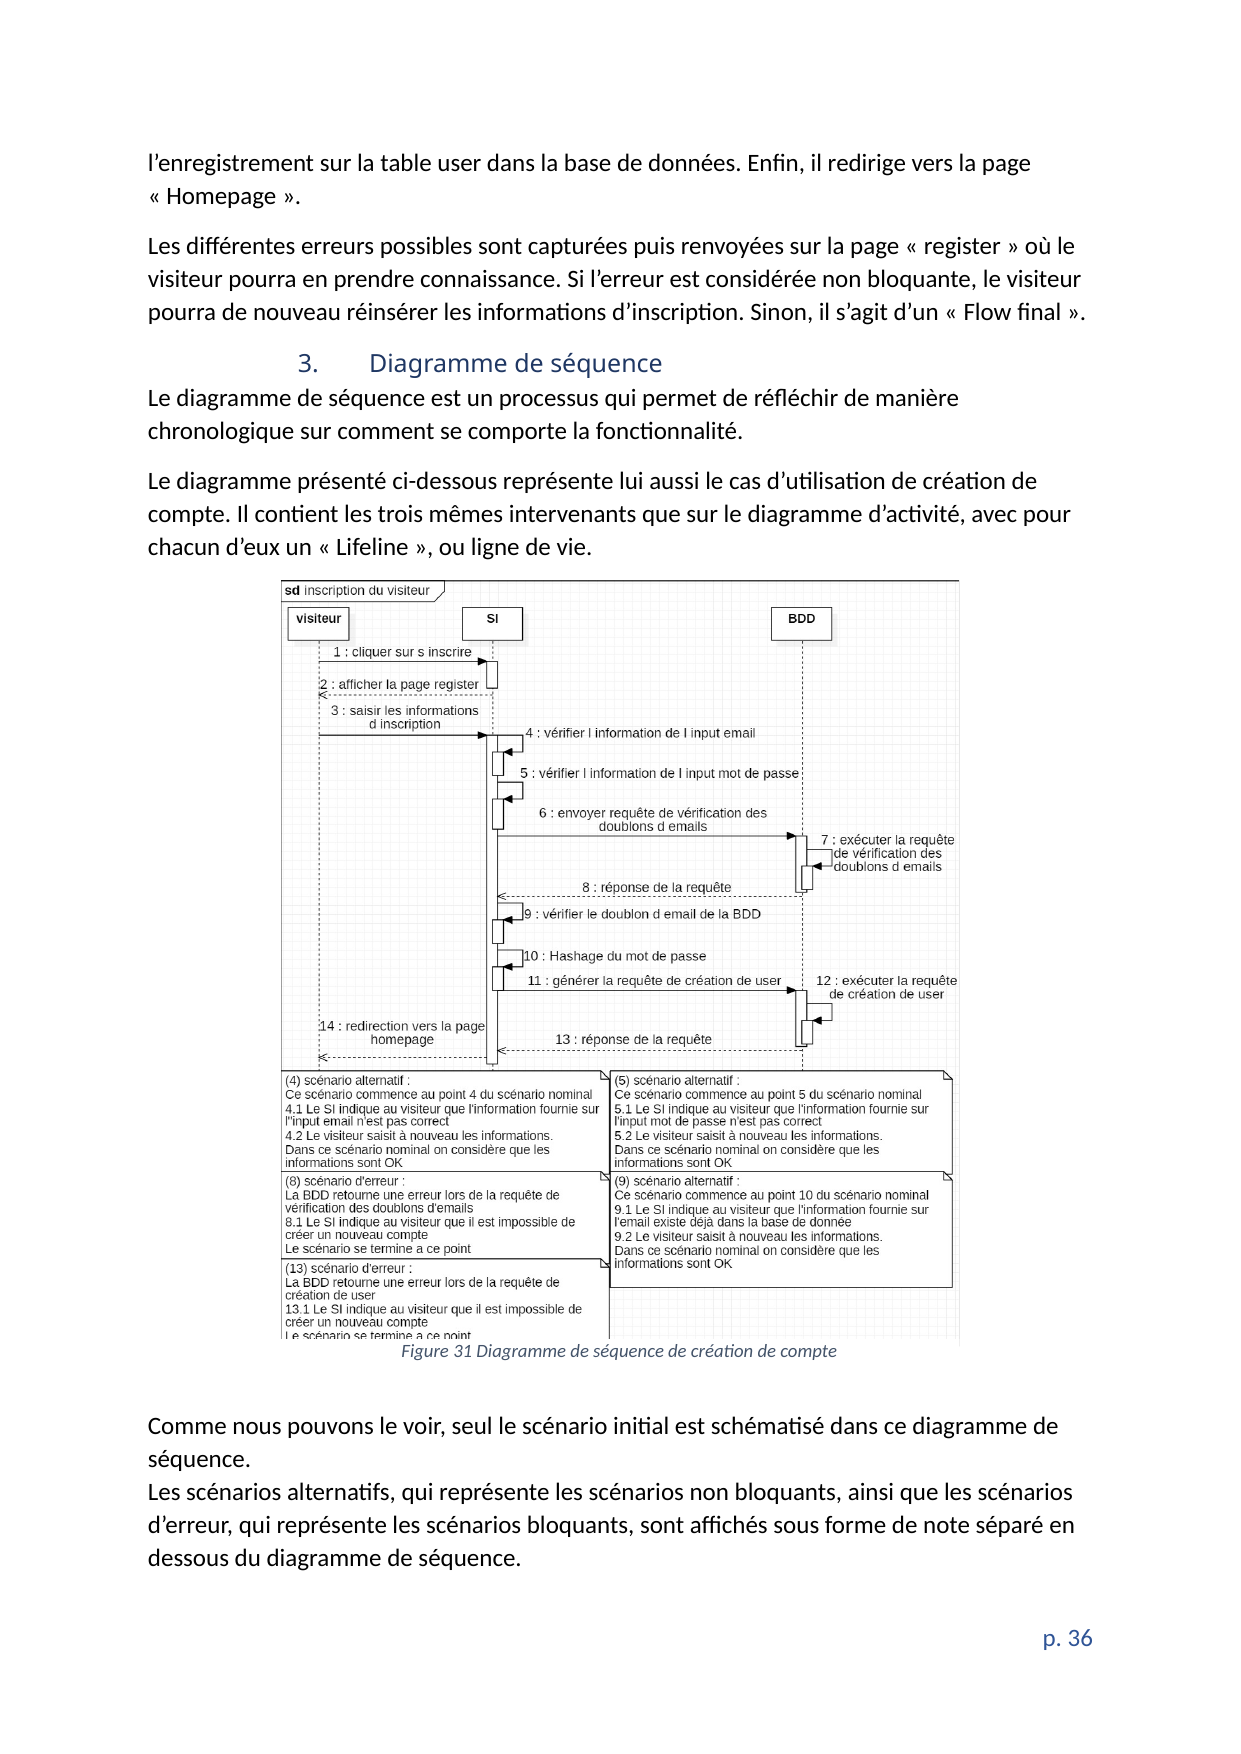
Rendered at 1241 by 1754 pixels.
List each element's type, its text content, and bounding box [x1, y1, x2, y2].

text Le diagramme présenté ci-dessous représente lui aussi le cas d’utilisation de création de compte. Il contient les trois mêmes intervenants que sur le diagramme d’activité, avec pour chacun d’eux un « Lifeline », ou ligne de vie. [148, 465, 1093, 561]
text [148, 148, 1093, 211]
text Les différentes erreurs possibles sont capturées puis renvoyées sur la page « register » où le visiteur pourra en prendre connaissance. Si l’erreur est considérée non bloquante, le visiteur pourra de nouveau réinsérer les informations d’inscription. Sinon, il s’agit d’un « Flow final ». [148, 230, 1093, 326]
text Comme nous pouvons le voir, seul le scénario initial est schématisé dans ce diagramme de séquence. Les scénarios alternatifs, qui représente les scénarios non bloquants, ainsi que les scénarios d’erreur, qui représente les scénarios bloquants, sont affichés sous forme de note séparé en dessous du diagramme de séquence. [148, 1410, 1093, 1572]
picture [281, 580, 960, 1339]
text Le diagramme de séquence est un processus qui permet de réfléchir de manière chronologique sur comment se comporte la fonctionnalité. [148, 382, 1093, 446]
subtitle Diagramme de séquence [298, 346, 1093, 379]
